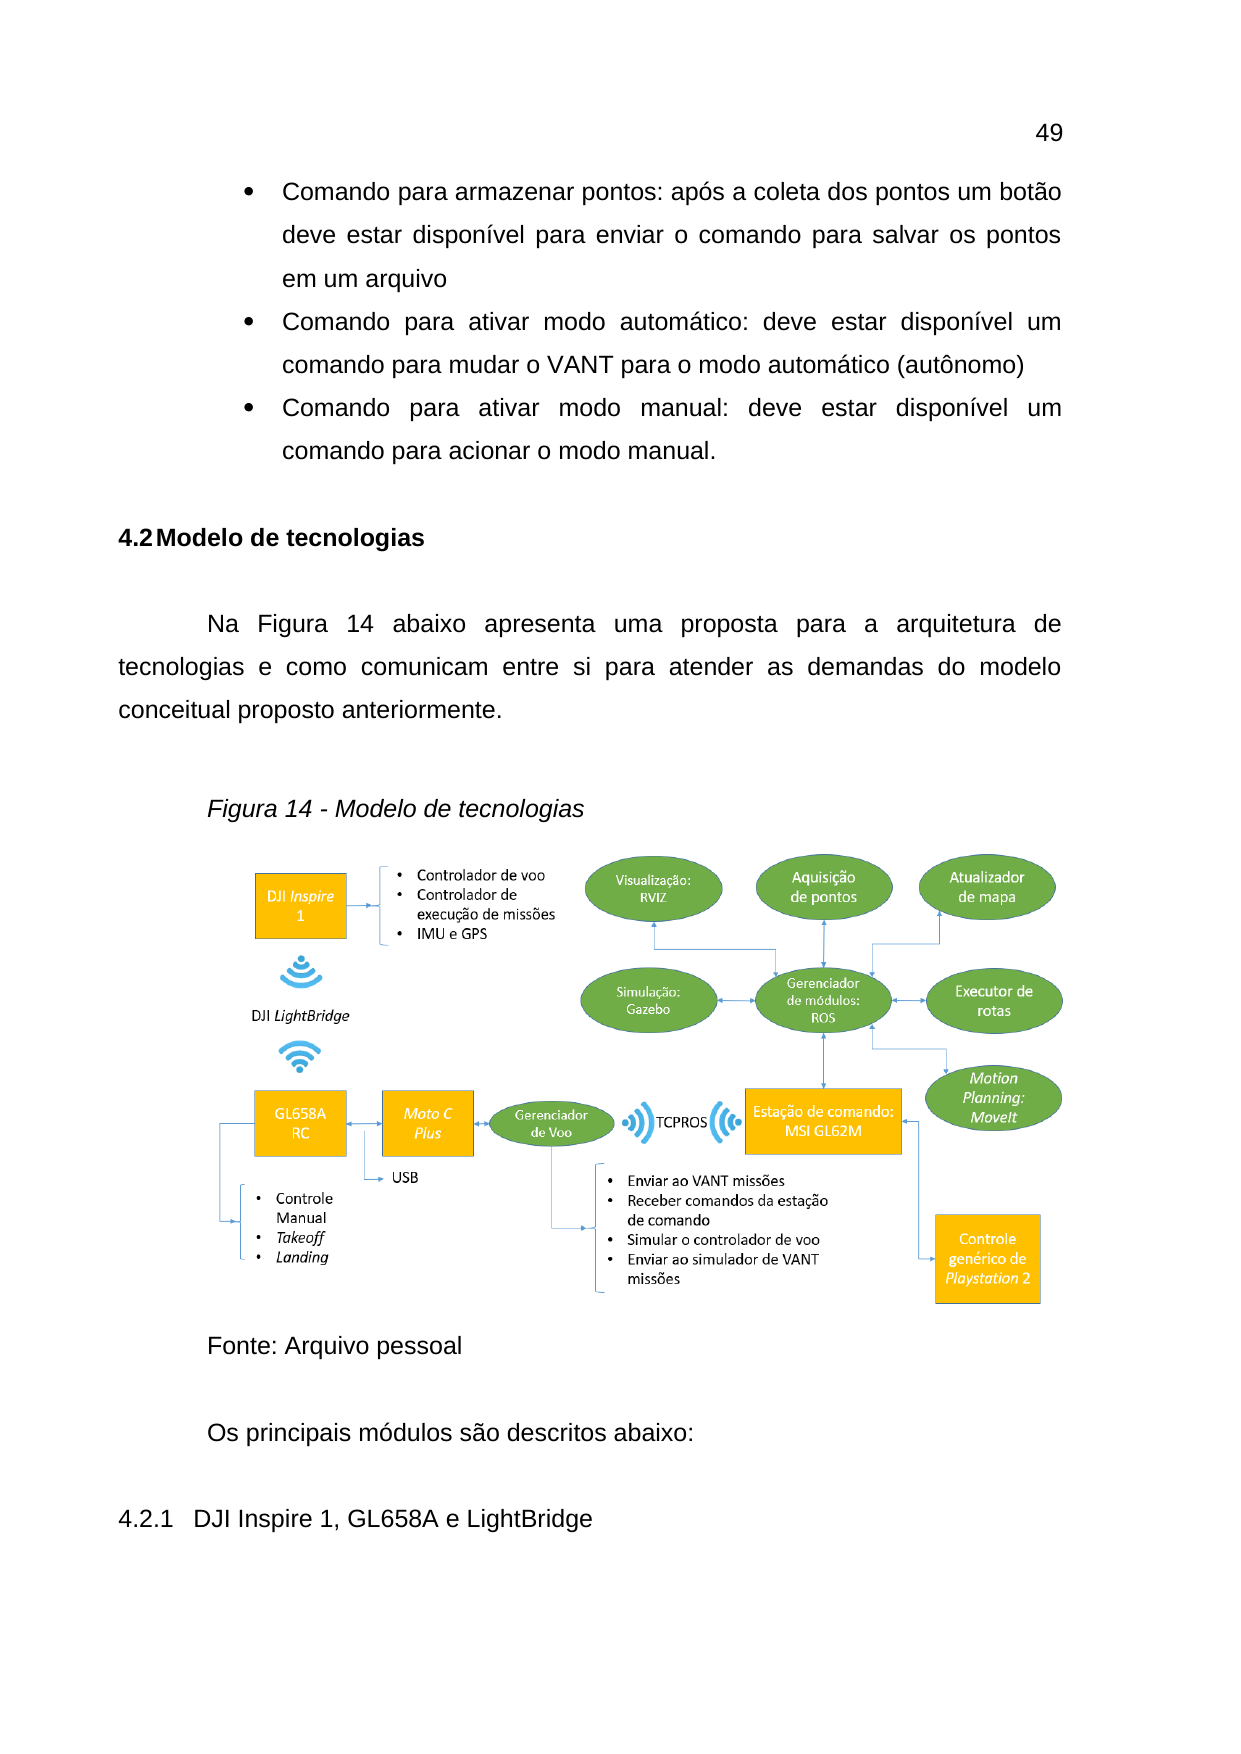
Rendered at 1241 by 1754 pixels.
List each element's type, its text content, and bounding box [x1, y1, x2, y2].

text Figura 14 - Modelo de tecnologias [118, 794, 1063, 822]
picture [206, 836, 1070, 1317]
list Comando para ativar modo automático: deve estar disponível um comando para mudar o VANT para o modo automático (autônomo) [244, 307, 1063, 379]
text Na Figura 14 abaixo apresenta uma proposta para a arquitetura de tecnologias e como comunicam entre si para atender as demandas do modelo conceitual proposto anteriormente. [118, 609, 1063, 724]
text Fonte: Arquivo pessoal [118, 1331, 1063, 1360]
text Os principais módulos são descritos abaixo: [118, 1417, 1063, 1446]
list Comando para armazenar pontos: após a coleta dos pontos um botão deve estar disponível para enviar o comando para salvar os pontos em um arquivo [244, 177, 1063, 292]
subtitle DJI Inspire 1, GL658A e LightBridge [118, 1504, 1063, 1532]
list Comando para ativar modo manual: deve estar disponível um comando para acionar o modo manual. [244, 393, 1063, 465]
subtitle Modelo de tecnologias [118, 522, 1063, 551]
